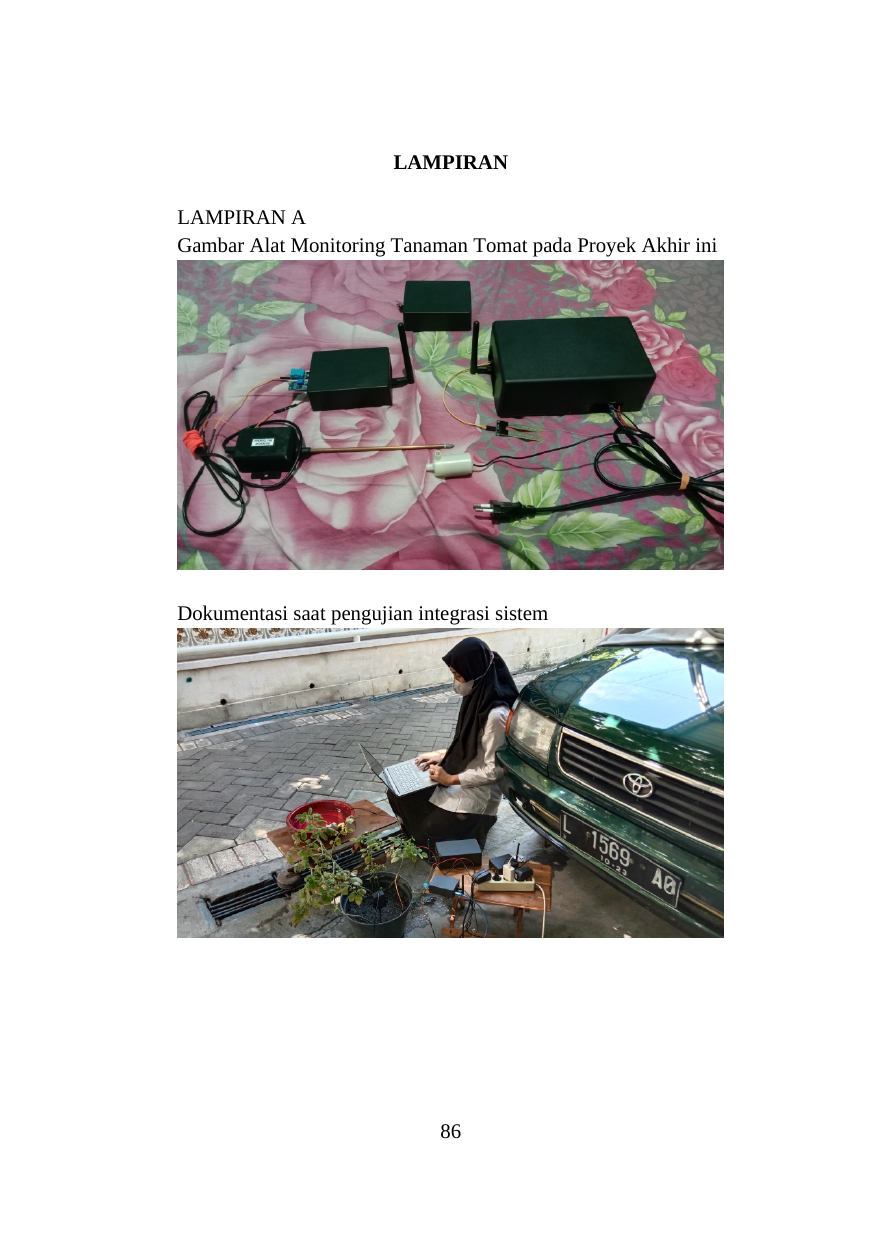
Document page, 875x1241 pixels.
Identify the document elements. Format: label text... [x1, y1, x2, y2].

list Gambar Alat Monitoring Tanaman Tomat pada Proyek Akhir ini [177, 233, 724, 257]
picture [177, 628, 724, 938]
list LAMPIRAN A [177, 205, 724, 229]
list LAMPIRAN [177, 150, 724, 174]
list Dokumentasi saat pengujian integrasi sistem [177, 601, 724, 625]
picture [177, 260, 724, 570]
